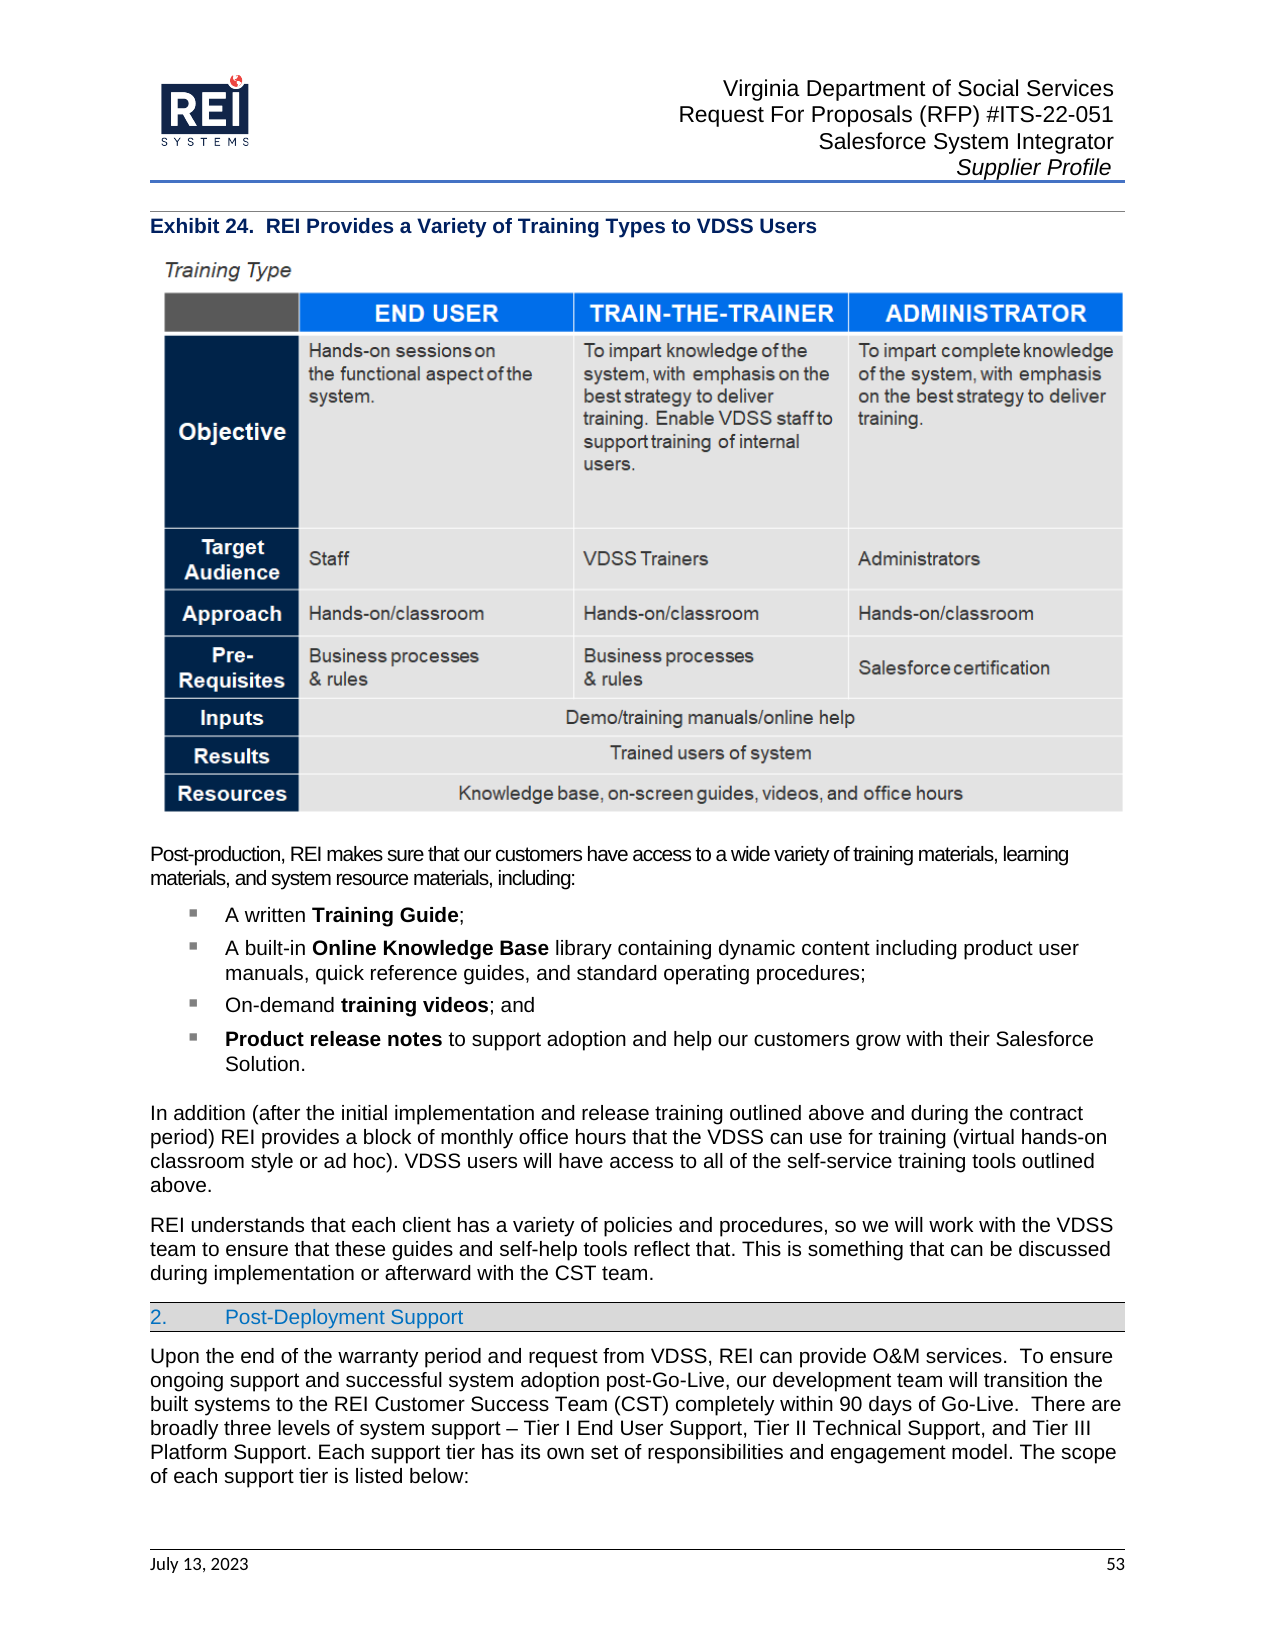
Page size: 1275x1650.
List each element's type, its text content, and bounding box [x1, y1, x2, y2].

text In addition (after the initial implementation and release training outlined above and during the contract period) REI provides a block of monthly office hours that the VDSS can use for training (virtual hands-on classroom style or ad hoc). VDSS users will have access to all of the self-service training tools outlined above. [150, 1101, 1125, 1196]
list A built-in Online Knowledge Base library containing dynamic content including product user manuals, quick reference guides, and standard operating procedures; [187, 936, 1125, 985]
list Product release notes to support adoption and help our customers grow with their Salesforce Solution. [187, 1027, 1125, 1076]
text REI understands that each client has a variety of policies and procedures, so we will work with the VDSS team to ensure that these guides and self-help tools reflect that. This is something that can be discussed during implementation or afterward with the CST team. [150, 1213, 1125, 1285]
list On-demand training videos; and [187, 993, 1125, 1018]
picture [150, 250, 1125, 818]
text Upon the end of the warranty period and request from VDSS, REI can provide O&M services. To ensure ongoing support and successful system adoption post-Go-Live, our development team will transition the built systems to the REI Customer Success Team (CST) completely within 90 days of Go-Live. There are broadly three levels of system support – Tier I End User Support, Tier II Technical Support, and Tier III Platform Support. Each support tier has its own set of responsibilities and engagement model. The scope of each support tier is listed below: [150, 1344, 1125, 1488]
list A written Training Guide; [187, 903, 1125, 928]
text Exhibit 24. REI Provides a Variety of Training Types to VDSS Users [150, 212, 1125, 238]
picture [161, 75, 249, 146]
subtitle 2. Post-Deployment Support [150, 1303, 1125, 1331]
subtitle Post-production, REI makes sure that our customers have access to a wide variety of training materials, learning materials, and system resource materials, including: [150, 842, 1125, 890]
